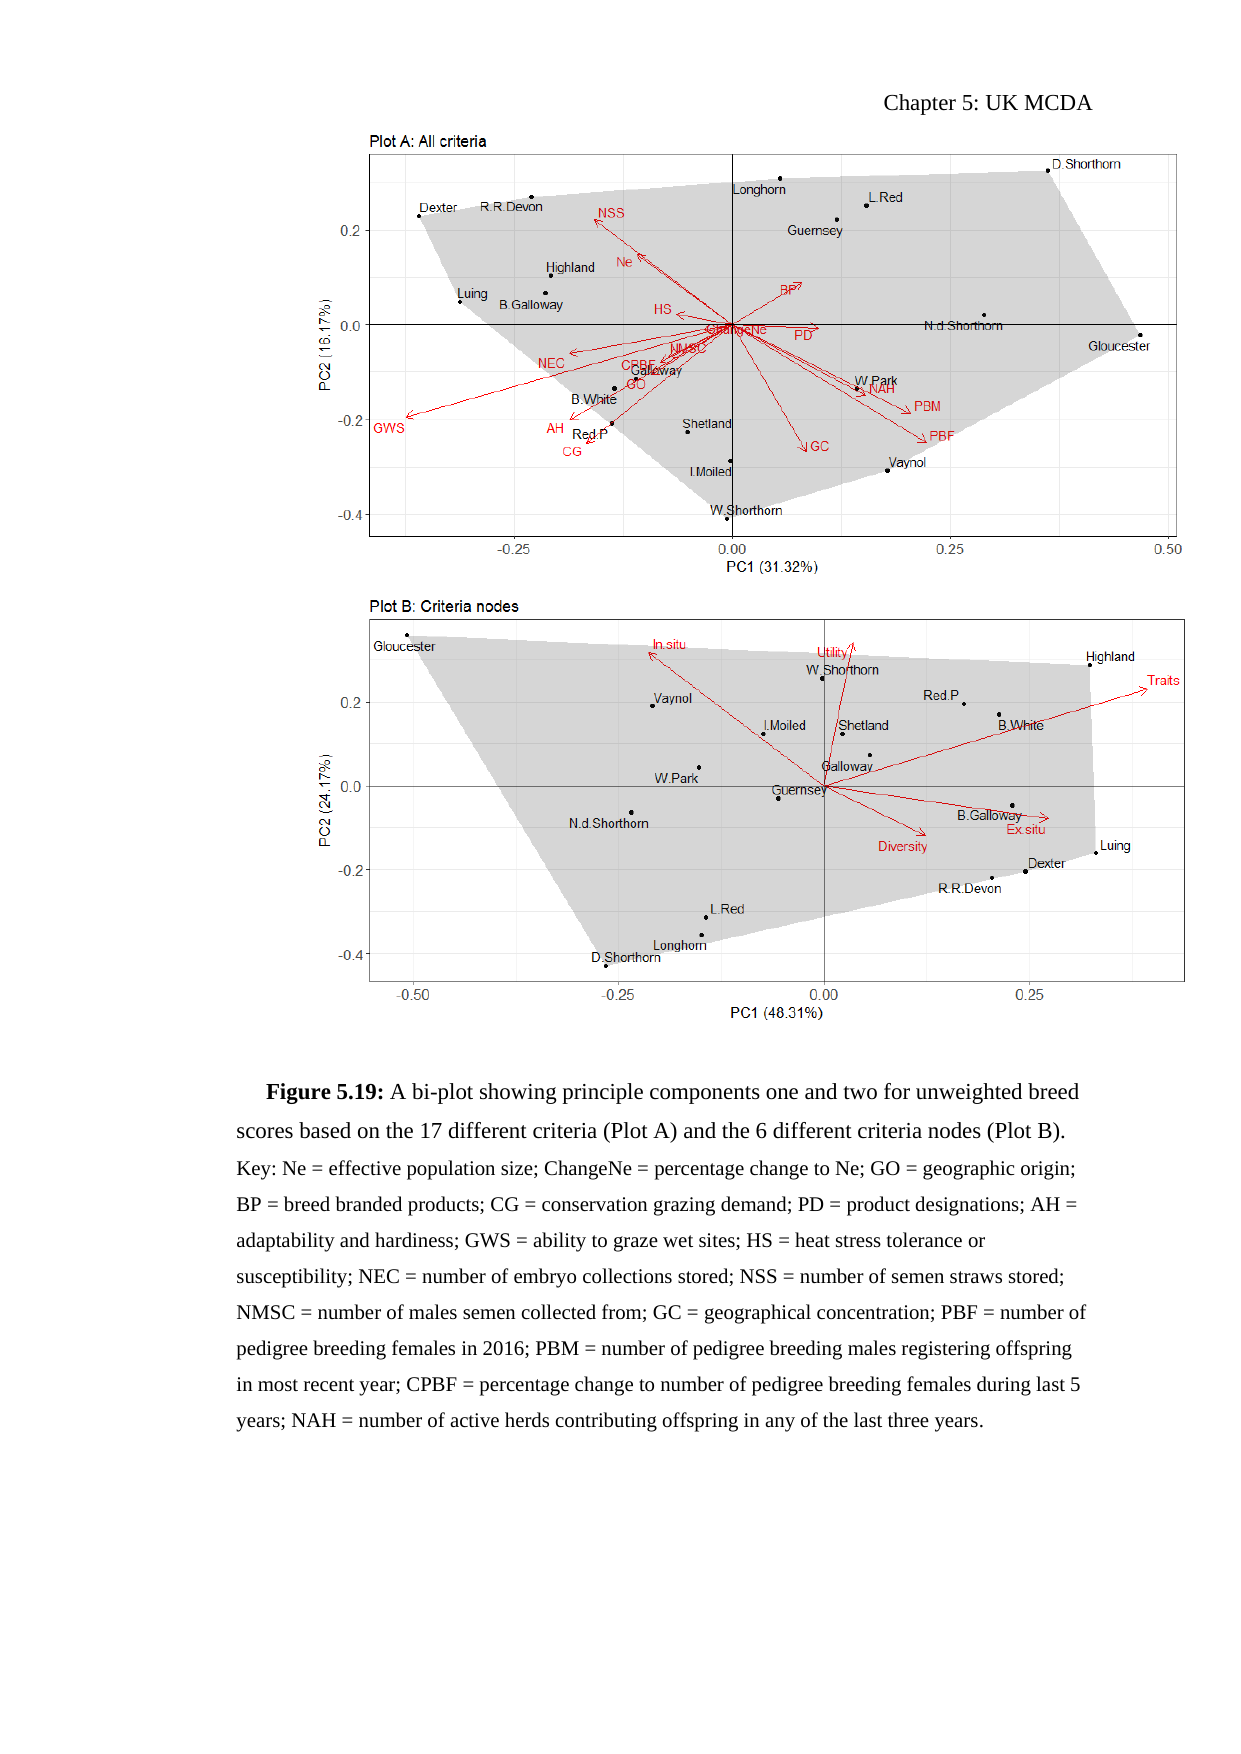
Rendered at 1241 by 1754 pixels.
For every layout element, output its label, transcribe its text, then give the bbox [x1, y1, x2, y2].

picture [311, 592, 1191, 1026]
picture [311, 128, 1183, 580]
